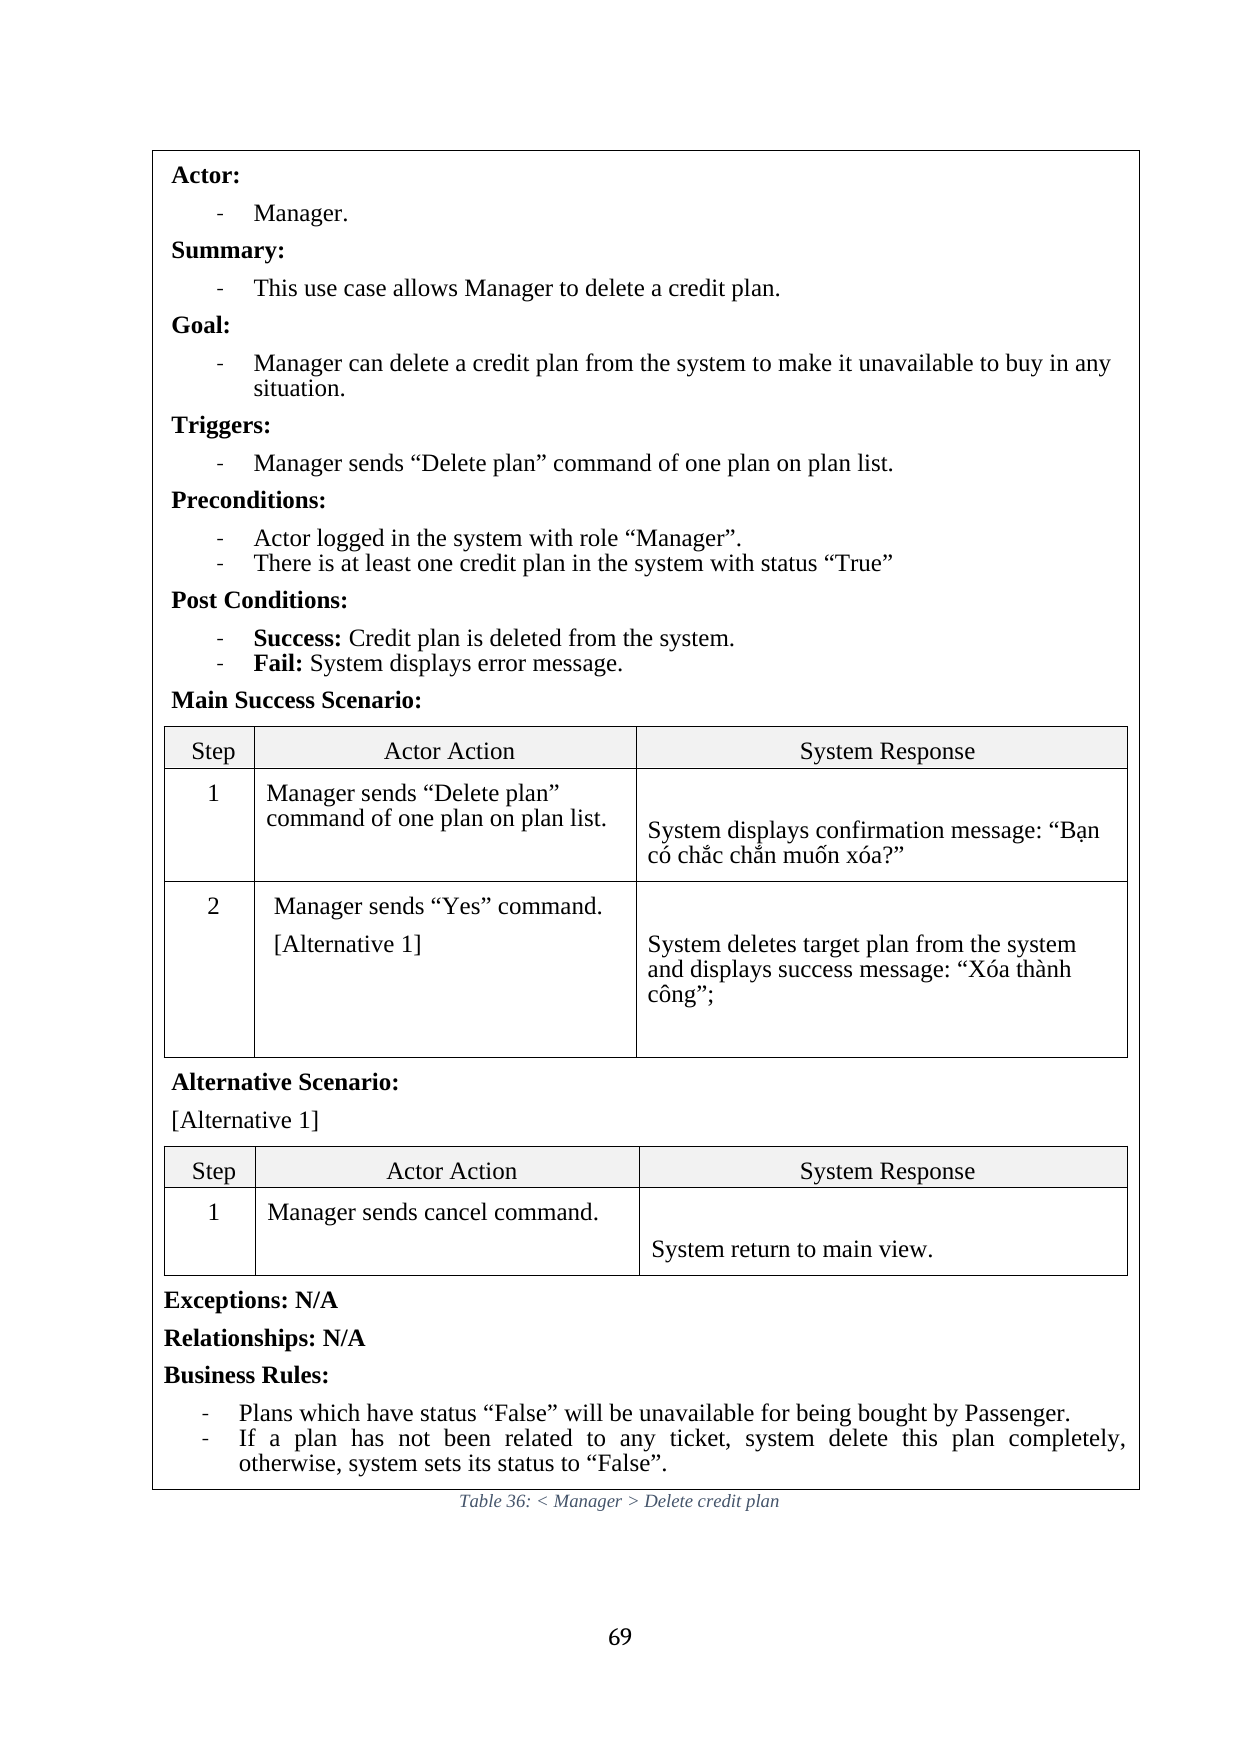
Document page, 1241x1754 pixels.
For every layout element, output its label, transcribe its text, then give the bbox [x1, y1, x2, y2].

table_cell Actor: Manager. Summary: This use case allows Manager to delete a credit plan. Goal: Manager can delete a credit plan from the system to make it unavailable to buy in any situation. Triggers: Manager sends “Delete plan” command of one plan on plan list. Preconditions: Actor logged in the system with role “Manager”. There is at least one credit plan in the system with status “True” Post Conditions: Success: Credit plan is deleted from the system. Fail: System displays error message. Main Success Scenario: Alternative Scenario: [Alternative 1] Exceptions: N/A Relationships: N/A Business Rules: Plans which have status “False” will be unavailable for being bought by Passenger. If a plan has not been related to any ticket, system delete this plan completely, otherwise, system sets its status to “False”. [153, 151, 1139, 1489]
